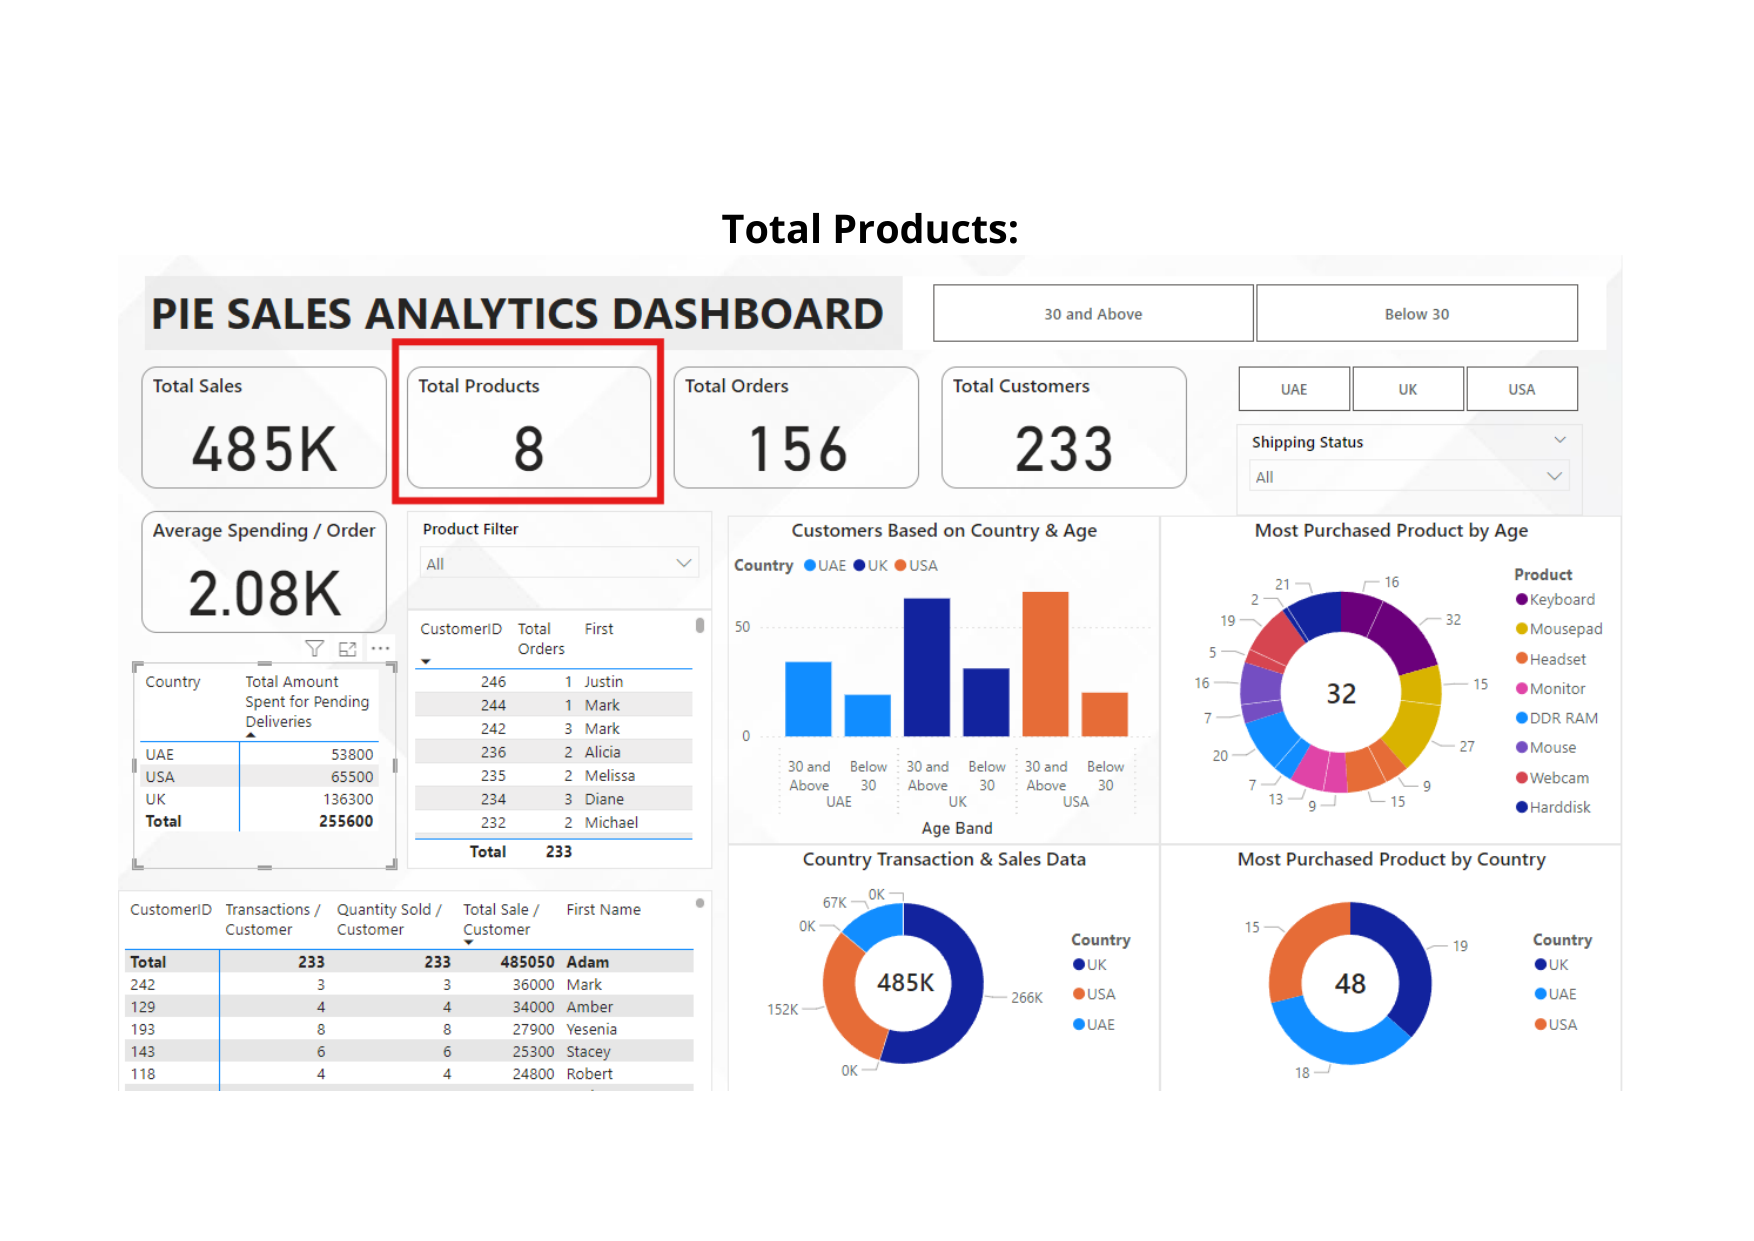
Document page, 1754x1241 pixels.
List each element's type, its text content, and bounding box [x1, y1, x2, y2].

picture [118, 255, 1623, 1091]
text Total Products: [118, 148, 1622, 255]
